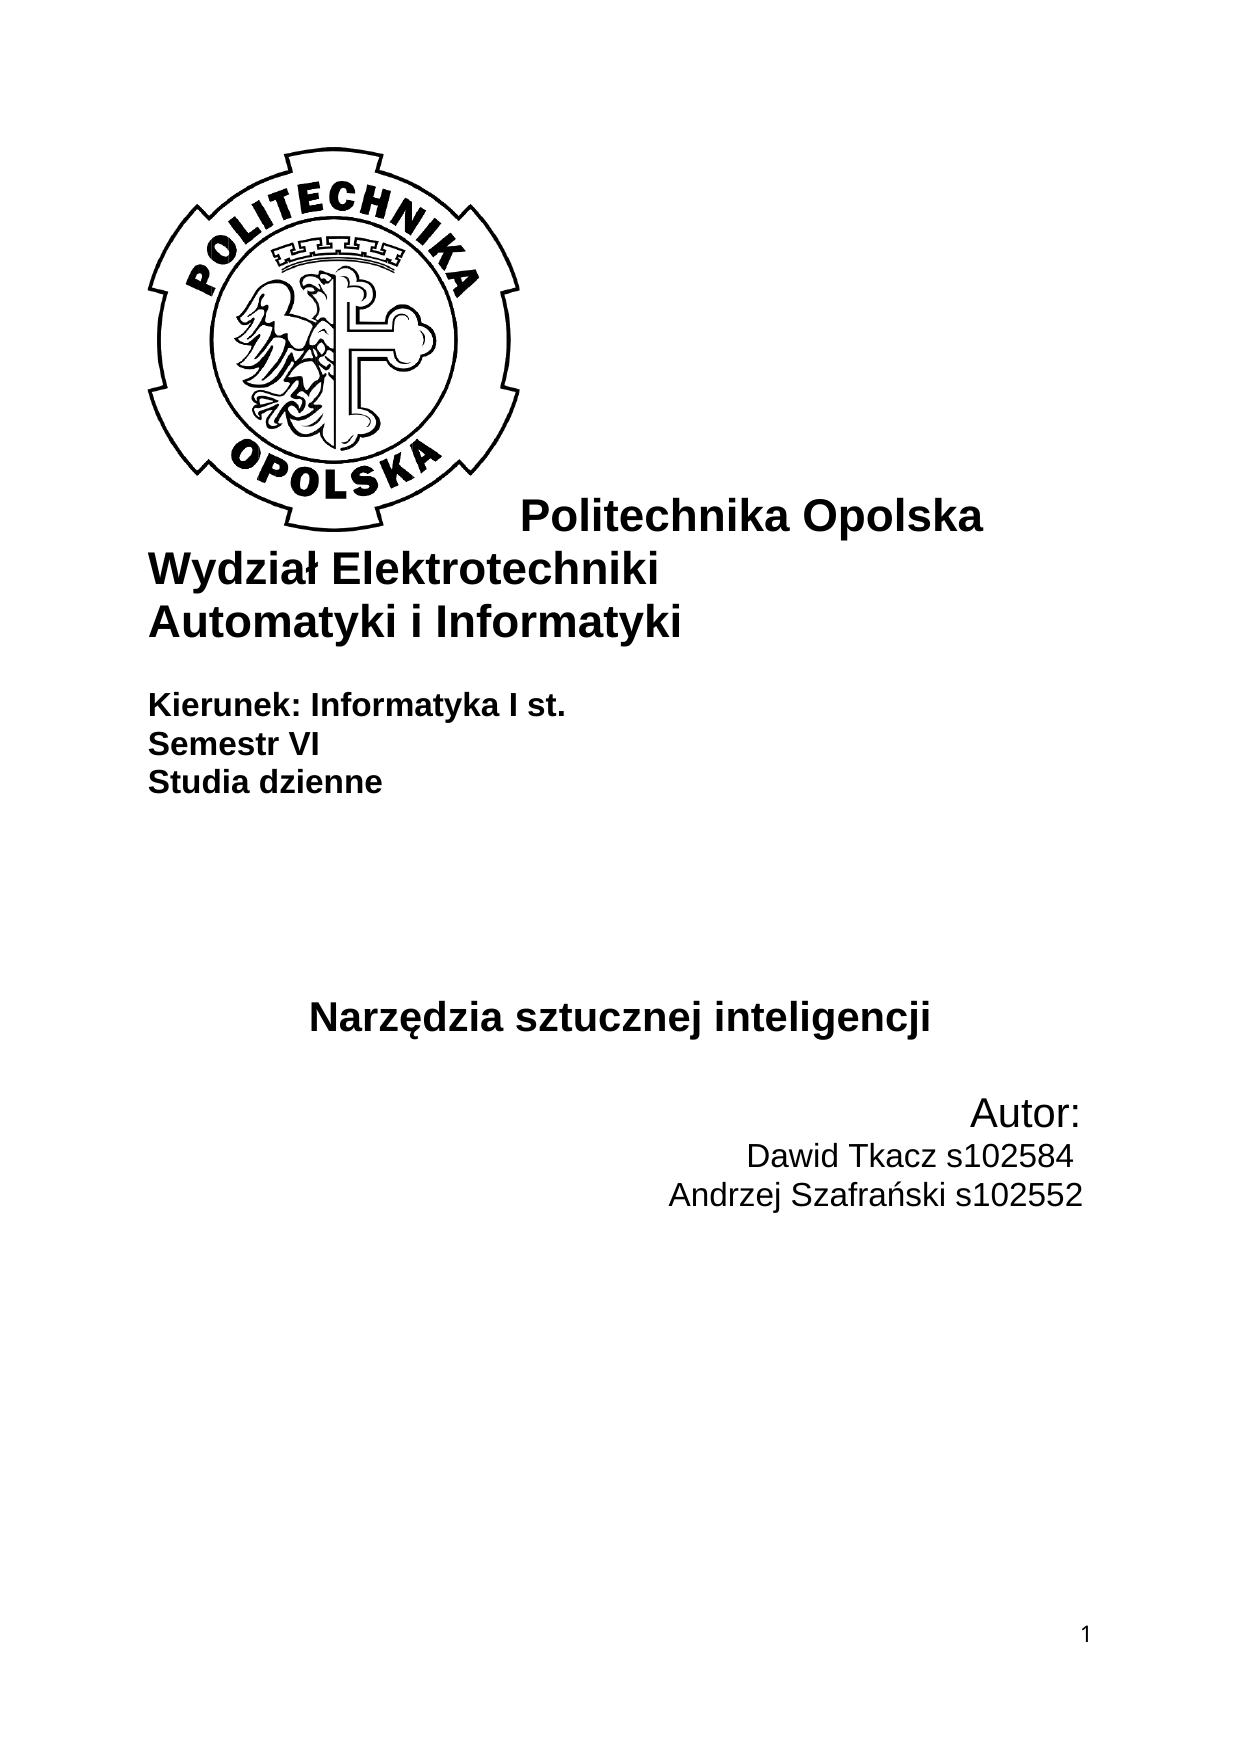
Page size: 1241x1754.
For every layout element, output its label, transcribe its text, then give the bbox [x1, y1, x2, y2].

text Autor: [148, 1088, 1093, 1136]
text Wydział Elektrotechniki [148, 542, 1093, 594]
text Andrzej Szafrański s102552 [148, 1174, 1093, 1213]
picture [147, 147, 520, 532]
text Studia dzienne [148, 762, 1093, 801]
text Dawid Tkacz s102584 [148, 1136, 1093, 1174]
text Narzędzia sztucznej inteligencji [148, 992, 1093, 1040]
text Automatyki i Informatyki [148, 594, 1093, 647]
text Kierunek: Informatyka I st. [148, 685, 1093, 724]
text Semestr VI [148, 724, 1093, 762]
